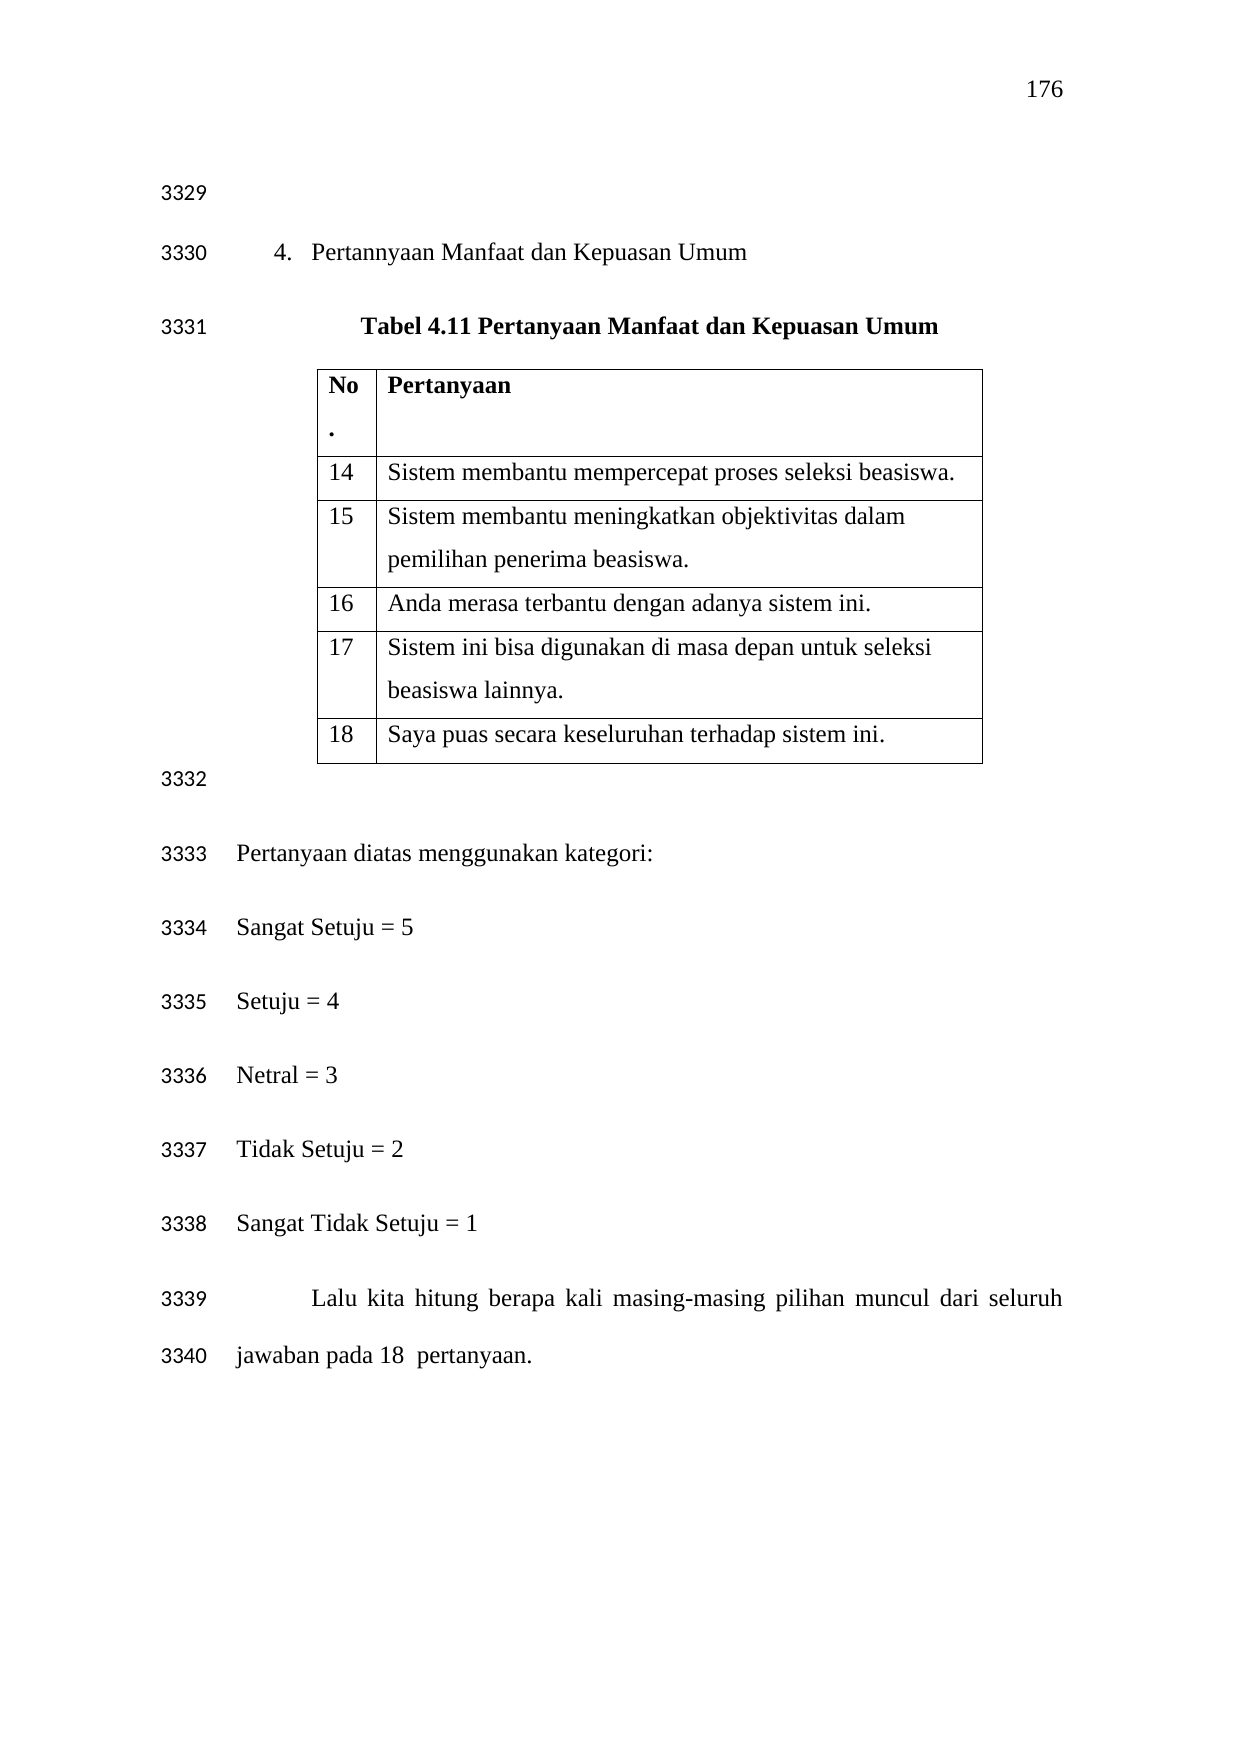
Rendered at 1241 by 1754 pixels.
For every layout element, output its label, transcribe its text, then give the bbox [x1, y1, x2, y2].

text Setuju = 4 [236, 986, 1063, 1015]
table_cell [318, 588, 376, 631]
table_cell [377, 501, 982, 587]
text Pertanyaan diatas menggunakan kategori: [236, 838, 1063, 866]
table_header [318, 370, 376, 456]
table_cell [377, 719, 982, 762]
text Netral = 3 [236, 1060, 1063, 1089]
text Tabel 4.11 Pertanyaan Manfaat dan Kepuasan Umum [236, 311, 1063, 340]
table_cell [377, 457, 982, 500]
text Tidak Setuju = 2 [236, 1134, 1063, 1163]
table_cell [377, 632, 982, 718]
text Lalu kita hitung berapa kali masing-masing pilihan muncul dari seluruh jawaban pada 18 pertanyaan. [236, 1283, 1063, 1369]
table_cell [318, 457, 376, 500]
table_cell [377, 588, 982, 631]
list Pertannyaan Manfaat dan Kepuasan Umum [274, 237, 1063, 266]
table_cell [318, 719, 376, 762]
text Sangat Tidak Setuju = 1 [236, 1208, 1063, 1237]
text Sangat Setuju = 5 [236, 912, 1063, 941]
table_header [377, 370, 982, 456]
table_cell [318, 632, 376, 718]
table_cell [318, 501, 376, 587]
